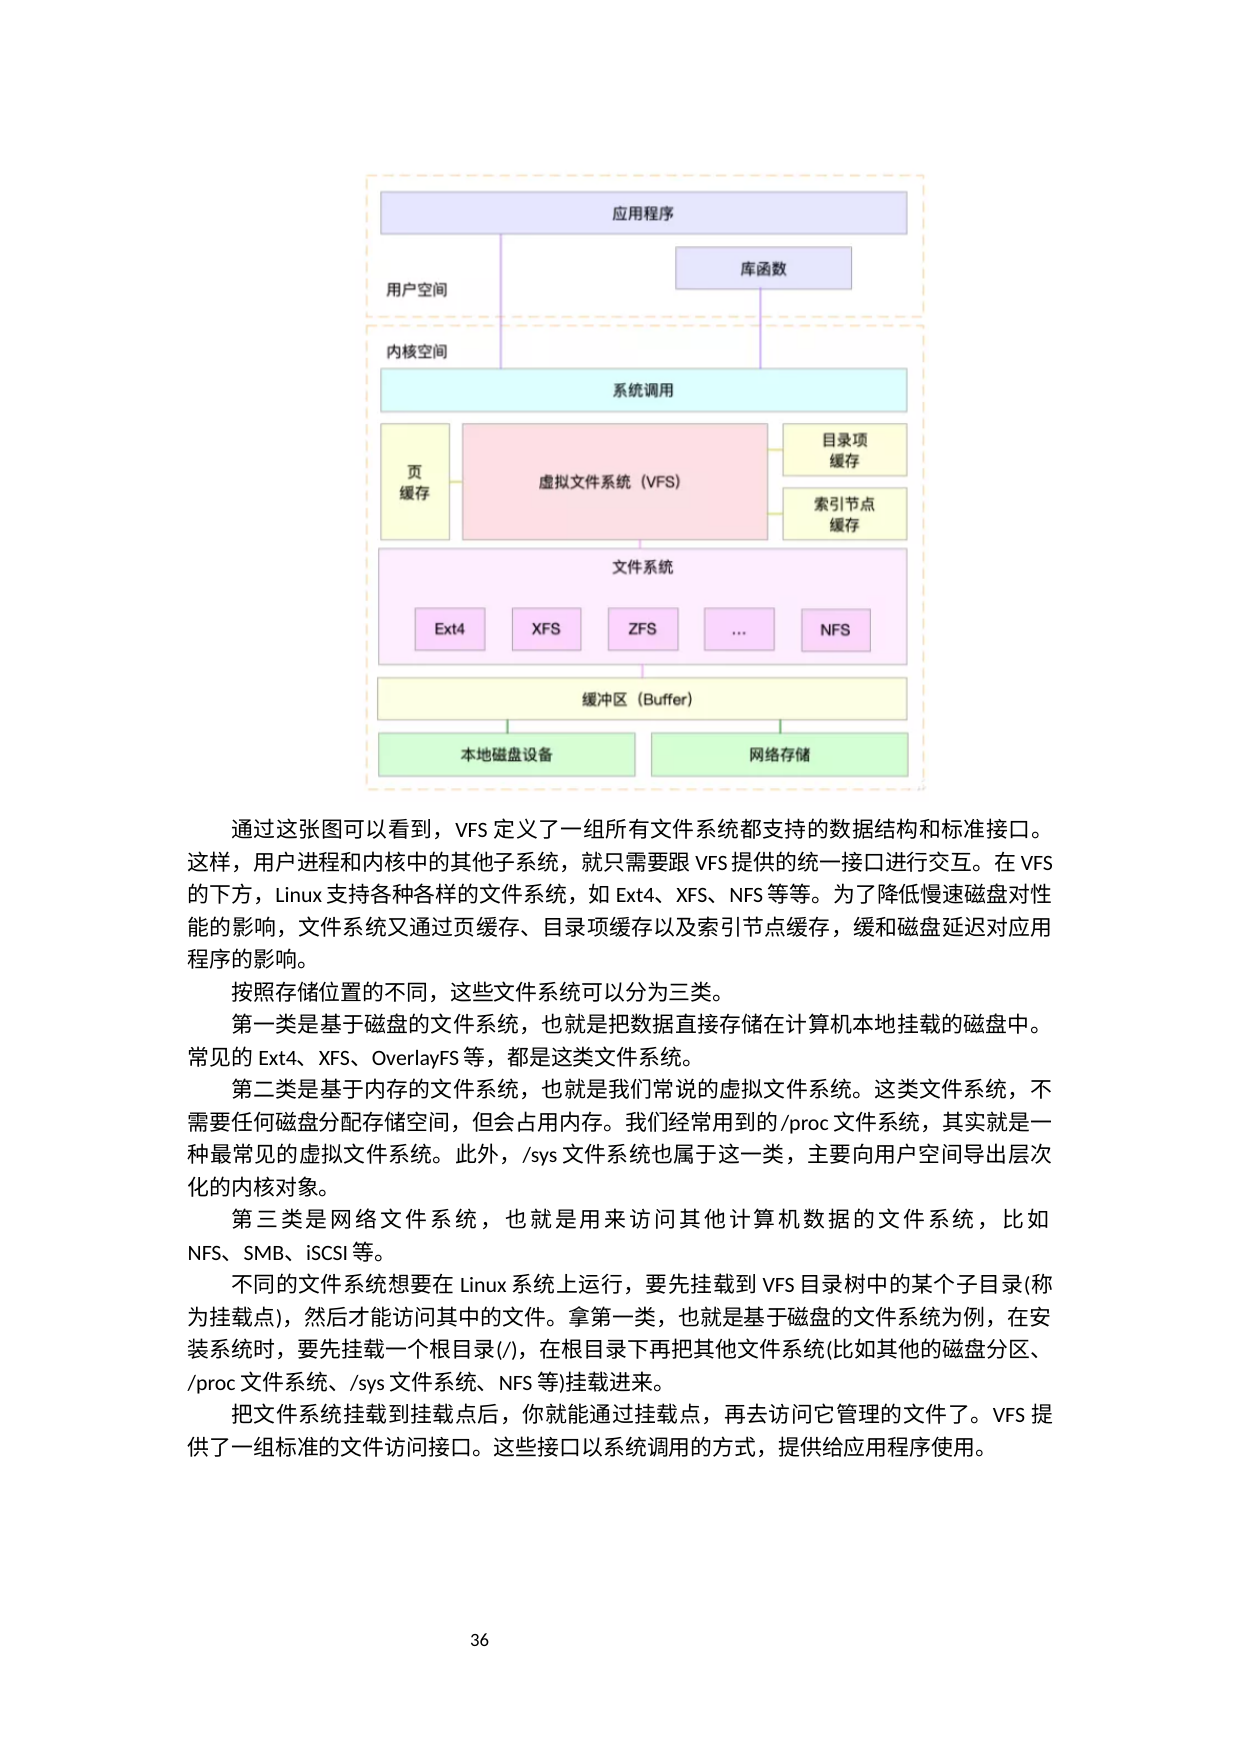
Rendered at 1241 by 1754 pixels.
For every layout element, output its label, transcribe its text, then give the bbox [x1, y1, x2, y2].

text 不同的文件系统想要在Linux系统上运行，要先挂载到VFS目录树中的某个子目录(称为挂载点)，然后才能访问其中的文件。拿第一类，也就是基于磁盘的文件系统为例，在安装系统时，要先挂载一个根目录(/)，在根目录下再把其他文件系统(比如其他的磁盘分区、/proc 文件系统、/sys文件系统、NFS等)挂载进来。 [187, 1267, 1053, 1397]
text 第二类是基于内存的文件系统，也就是我们常说的虚拟文件系统。这类文件系统，不需要任何磁盘分配存储空间，但会占用内存。我们经常用到的/proc文件系统，其实就是一种最常见的虚拟文件系统。此外，/sys文件系统也属于这一类，主要向用户空间导出层次化的内核对象。 [187, 1072, 1053, 1202]
text 第三类是网络文件系统，也就是用来访问其他计算机数据的文件系统，比如NFS、SMB、iSCSI等。 [187, 1202, 1053, 1267]
text 第一类是基于磁盘的文件系统，也就是把数据直接存储在计算机本地挂载的磁盘中。常见的 Ext4、XFS、OverlayFS等，都是这类文件系统。 [187, 1007, 1053, 1072]
picture [354, 162, 930, 802]
text 按照存储位置的不同，这些文件系统可以分为三类。 [187, 974, 1053, 1007]
list 把文件系统挂载到挂载点后，你就能通过挂载点，再去访问它管理的文件了。VFS 提供了一组标准的文件访问接口。这些接口以系统调用的方式，提供给应用程序使用。 [187, 1397, 1053, 1462]
text 通过这张图可以看到，VFS 定义了一组所有文件系统都支持的数据结构和标准接口。这样，用户进程和内核中的其他子系统，就只需要跟VFS提供的统一接口进行交互。在VFS的下方，Linux支持各种各样的文件系统，如Ext4、XFS、NFS等等。为了降低慢速磁盘对性能的影响，文件系统又通过页缓存、目录项缓存以及索引节点缓存，缓和磁盘延迟对应用程序的影响。 [187, 812, 1053, 974]
